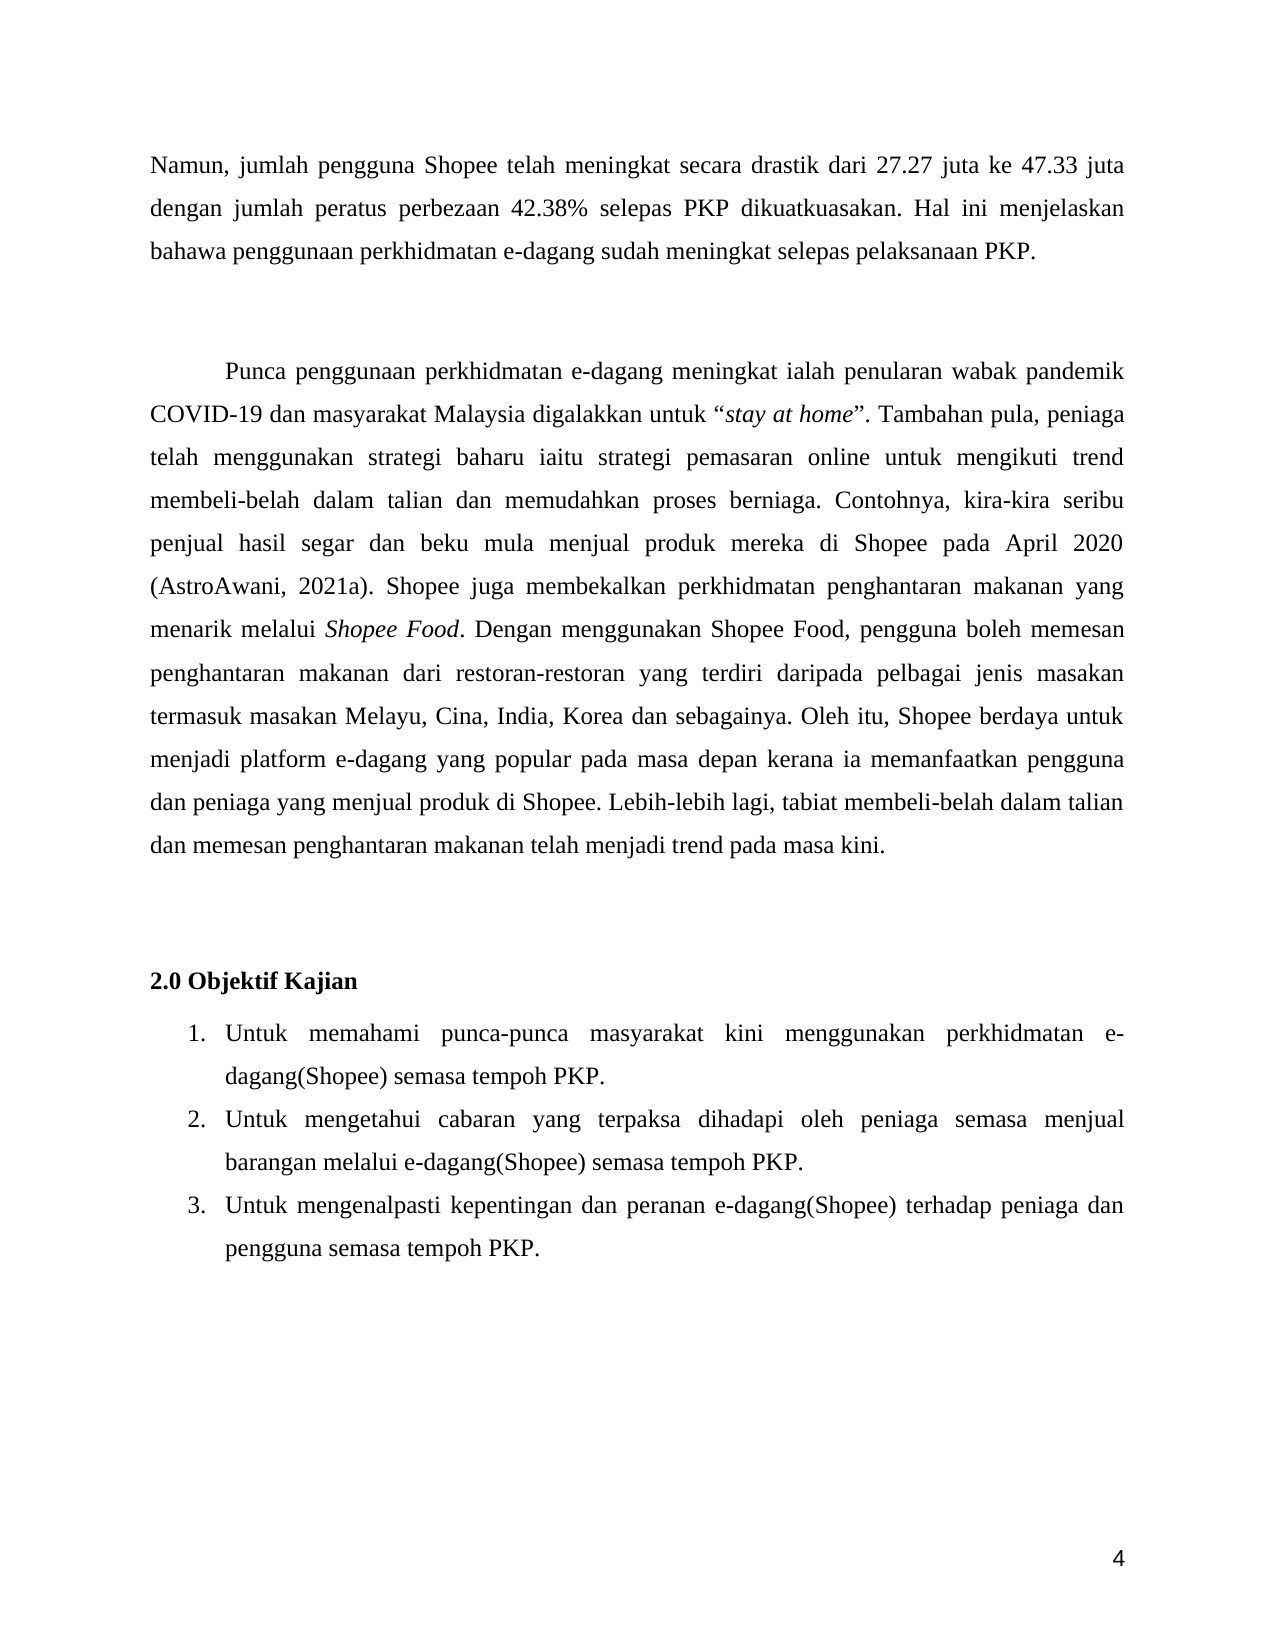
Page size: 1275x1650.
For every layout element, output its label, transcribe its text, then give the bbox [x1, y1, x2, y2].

list Untuk memahami punca-punca masyarakat kini menggunakan perkhidmatan e-dagang(Shopee) semasa tempoh PKP. [187, 1018, 1125, 1090]
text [150, 150, 1125, 265]
list Untuk mengenalpasti kepentingan dan peranan e-dagang(Shopee) terhadap peniaga dan pengguna semasa tempoh PKP. [187, 1190, 1125, 1262]
text Punca penggunaan perkhidmatan e-dagang meningkat ialah penularan wabak pandemik COVID-19 dan masyarakat Malaysia digalakkan untuk “stay at home”. Tambahan pula, peniaga telah menggunakan strategi baharu iaitu strategi pemasaran online untuk mengikuti trend membeli-belah dalam talian dan memudahkan proses berniaga. Contohnya, kira-kira seribu penjual hasil segar dan beku mula menjual produk mereka di Shopee pada April 2020 (AstroAwani, 2021a). Shopee juga membekalkan perkhidmatan penghantaran makanan yang menarik melalui Shopee Food. Dengan menggunakan Shopee Food, pengguna boleh memesan penghantaran makanan dari restoran-restoran yang terdiri daripada pelbagai jenis masakan termasuk masakan Melayu, Cina, India, Korea dan sebagainya. Oleh itu, Shopee berdaya untuk menjadi platform e-dagang yang popular pada masa depan kerana ia memanfaatkan pengguna dan peniaga yang menjual produk di Shopee. Lebih-lebih lagi, tabiat membeli-belah dalam talian dan memesan penghantaran makanan telah menjadi trend pada masa kini. [150, 356, 1125, 859]
list Untuk mengetahui cabaran yang terpaksa dihadapi oleh peniaga semasa menjual barangan melalui e-dagang(Shopee) semasa tempoh PKP. [187, 1104, 1125, 1176]
subtitle 2.0 Objektif Kajian [150, 966, 1125, 995]
